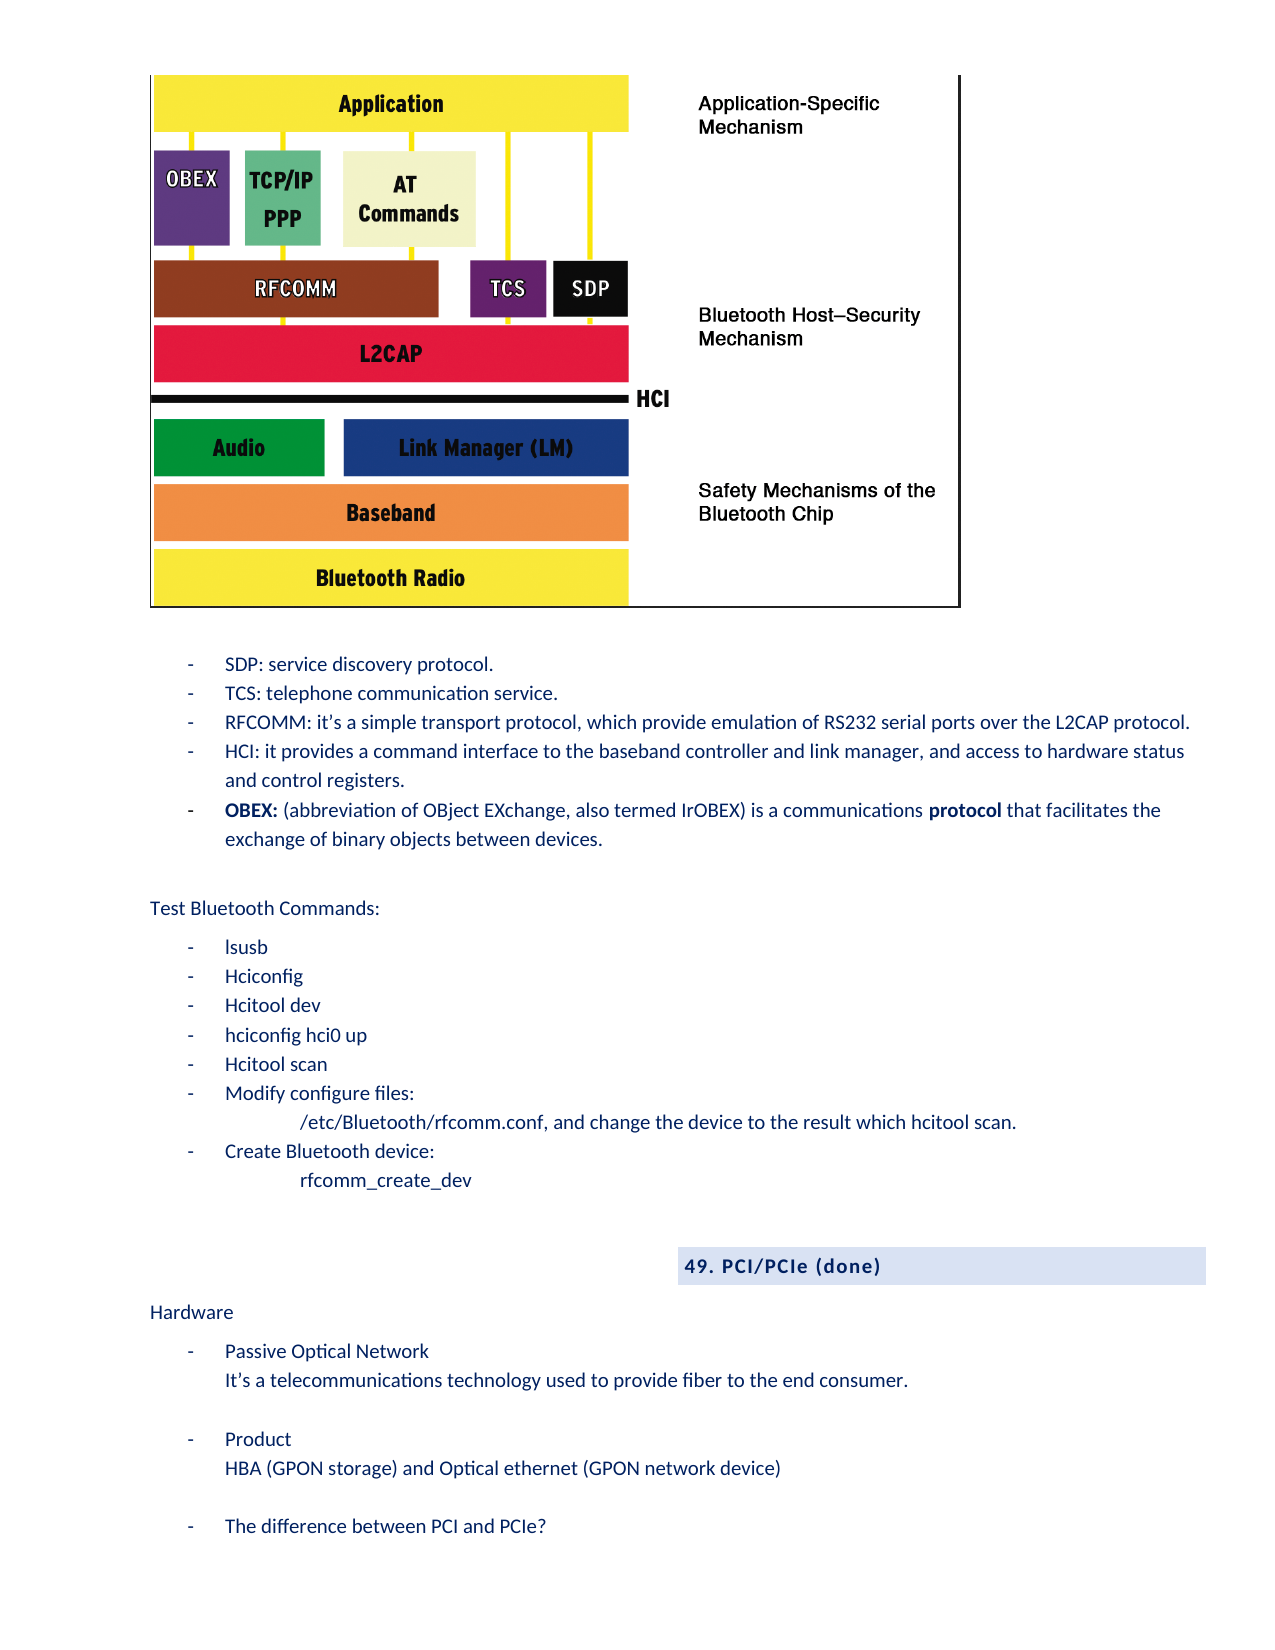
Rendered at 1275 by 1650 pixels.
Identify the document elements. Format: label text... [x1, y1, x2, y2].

text Hciconfig [187, 963, 1200, 989]
text Hardware [150, 1299, 1200, 1324]
text Modify configure files: [187, 1080, 1200, 1106]
text hciconfig hci0 up [187, 1022, 1200, 1047]
text Test Bluetooth Commands: [150, 895, 1200, 920]
text Hcitool dev [187, 993, 1200, 1018]
text lsusb [187, 934, 1200, 960]
list It’s a telecommunications technology used to provide fiber to the end consumer. [225, 1368, 1200, 1393]
text The difference between PCI and PCIe? [187, 1513, 1200, 1539]
picture [150, 75, 961, 608]
text HCI: it provides a command interface to the baseband controller and link manager, and access to hardware status and control registers. [187, 738, 1200, 793]
text Passive Optical Network [187, 1338, 1200, 1364]
text OBEX: (abbreviation of OBject EXchange, also termed IrOBEX) is a communications protocol that facilitates the exchange of binary objects between devices. [187, 797, 1200, 851]
list rfcomm_create_dev [225, 1168, 1200, 1193]
text SDP: service discovery protocol. [187, 651, 1200, 676]
text Product [187, 1426, 1200, 1451]
text RFCOMM: it’s a simple transport protocol, which provide emulation of RS232 serial ports over the L2CAP protocol. [187, 709, 1200, 735]
text Create Bluetooth device: [187, 1138, 1200, 1164]
text Hcitool scan [187, 1051, 1200, 1076]
text TCS: telephone communication service. [187, 680, 1200, 706]
subtitle PCI/PCIe (done) [684, 1253, 1200, 1278]
list HBA (GPON storage) and Optical ethernet (GPON network device) [225, 1455, 1200, 1481]
list /etc/Bluetooth/rfcomm.conf, and change the device to the result which hcitool scan. [225, 1109, 1200, 1135]
